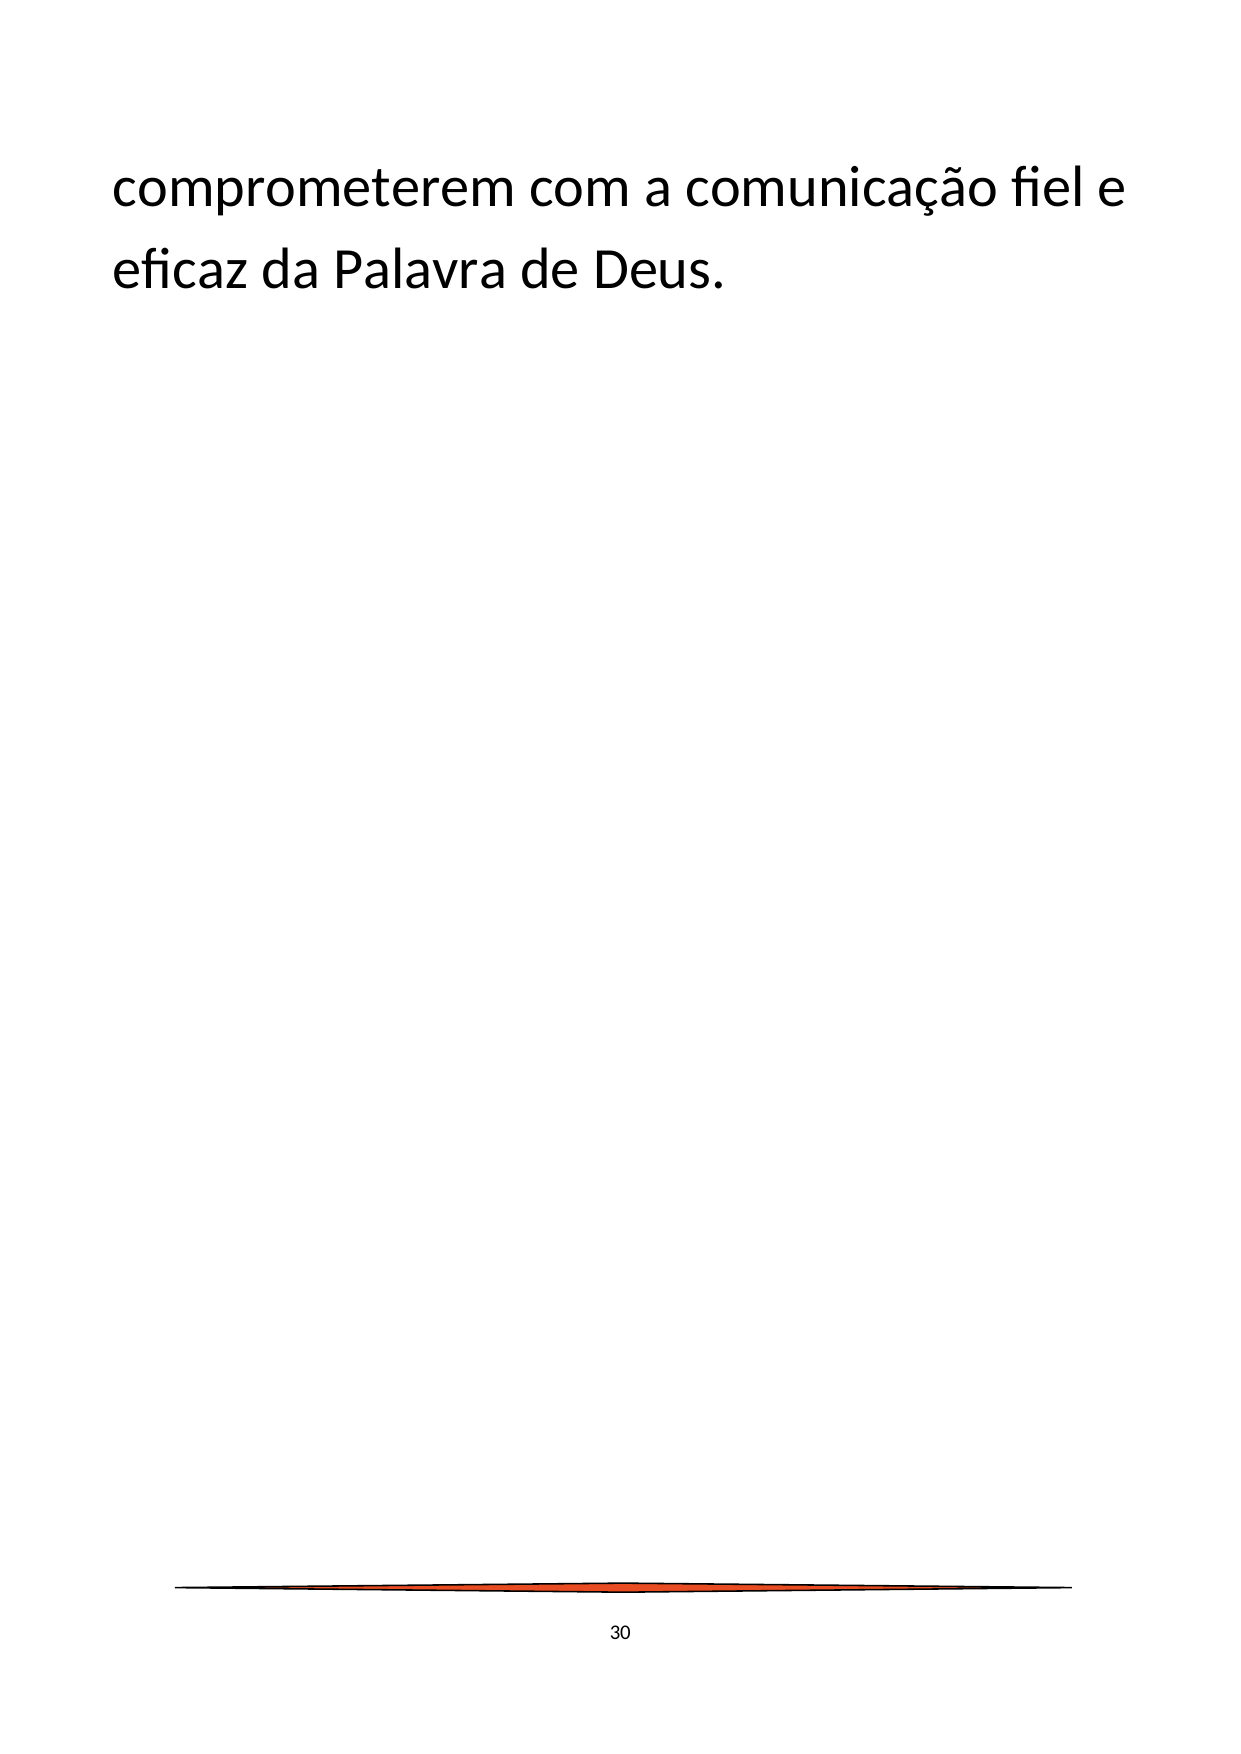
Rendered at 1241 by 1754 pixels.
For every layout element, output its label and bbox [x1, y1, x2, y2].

text [112, 150, 1128, 303]
